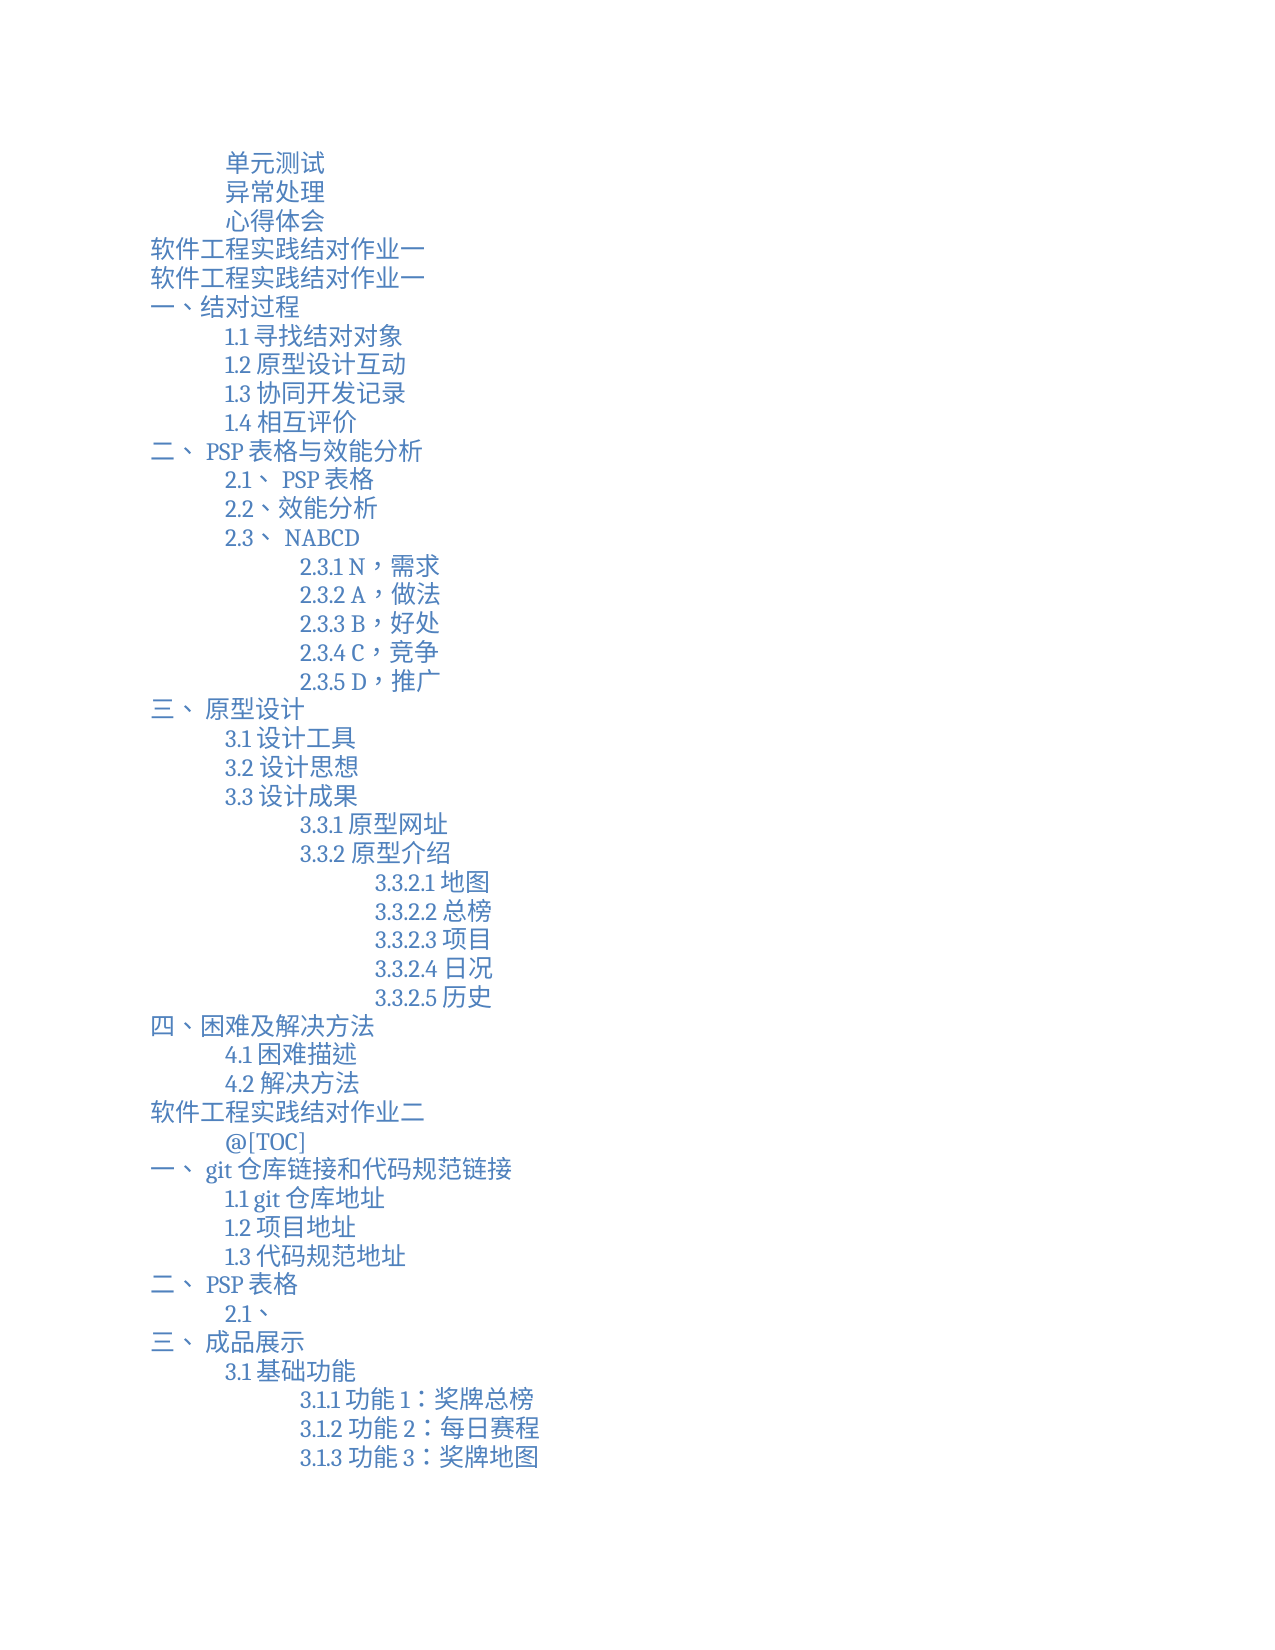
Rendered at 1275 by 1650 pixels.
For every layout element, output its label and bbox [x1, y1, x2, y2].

text [150, 150, 1125, 1472]
